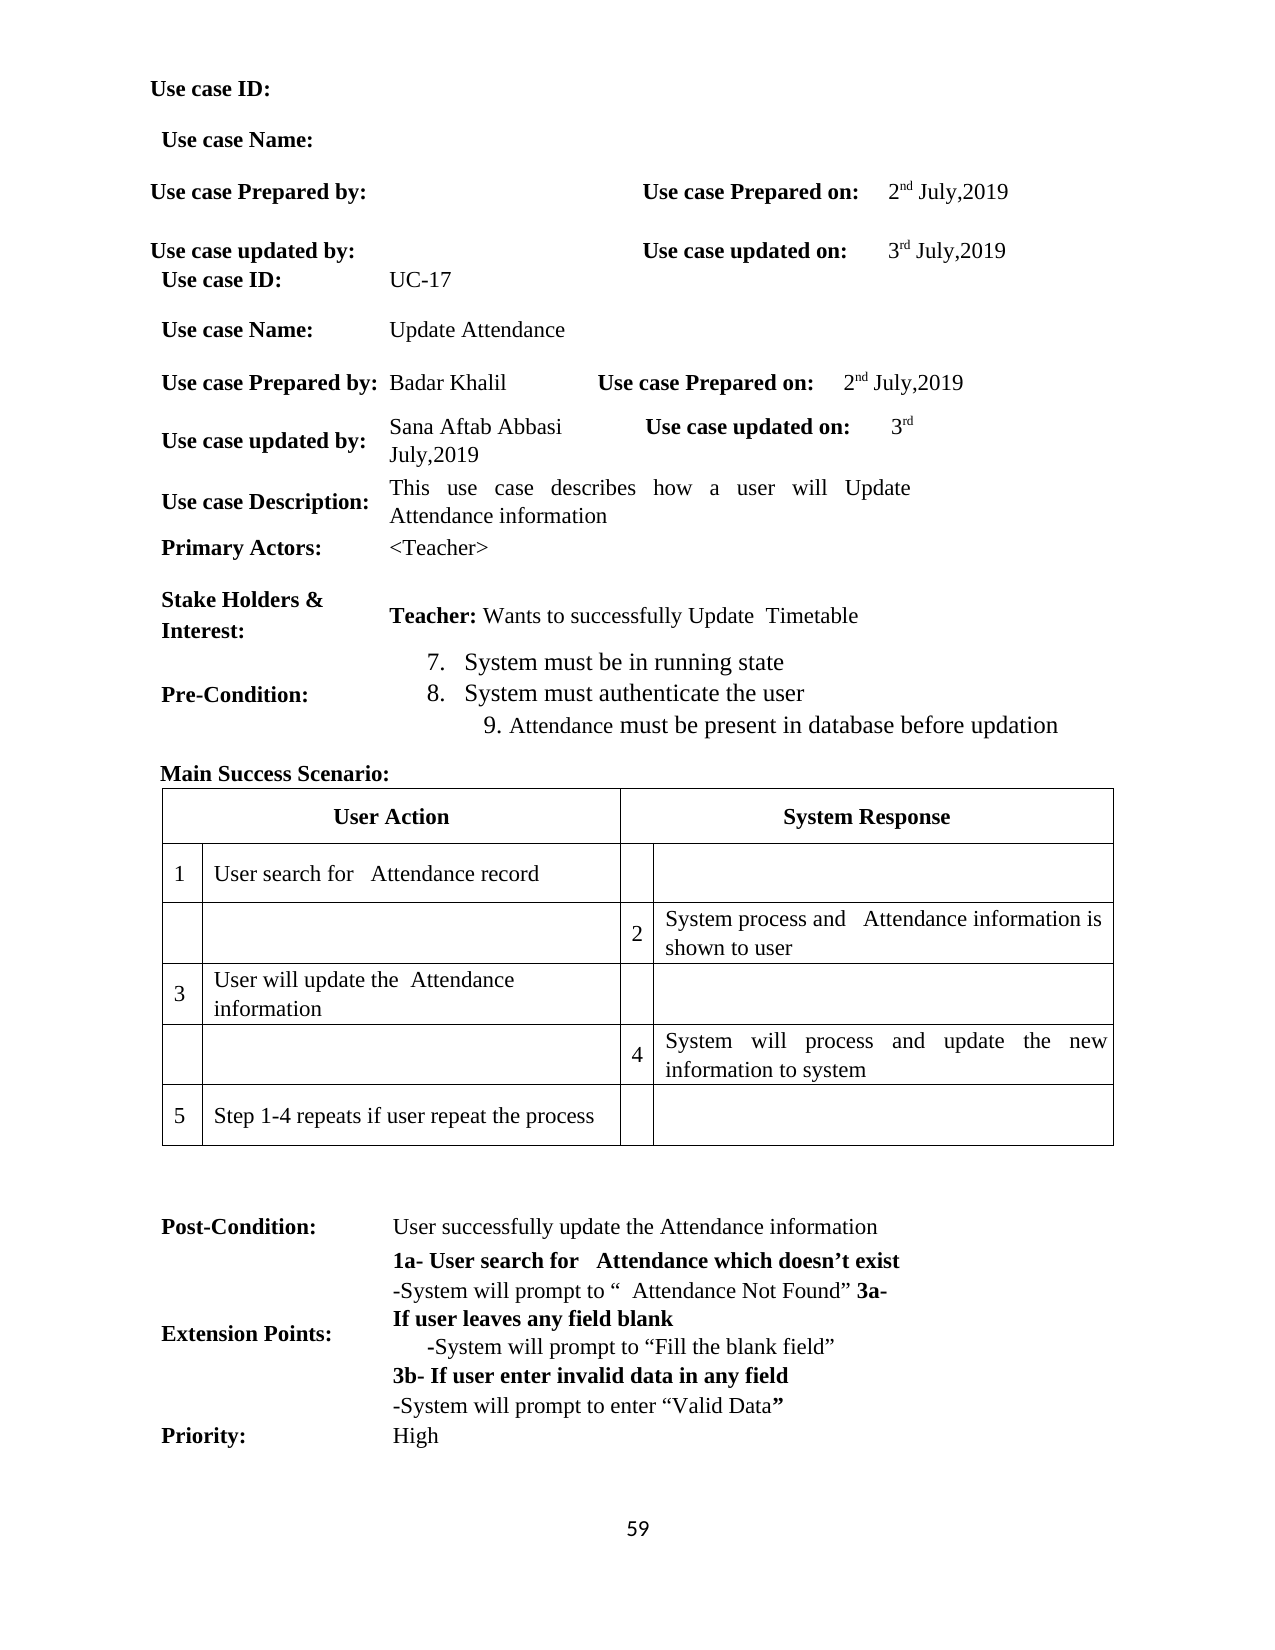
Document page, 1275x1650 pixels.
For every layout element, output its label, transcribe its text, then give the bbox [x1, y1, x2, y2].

table_cell [621, 1085, 653, 1145]
table_header Post-Condition: [161, 1212, 393, 1246]
table_cell [163, 1025, 202, 1084]
table_cell 1a- User search for Attendance which doesn’t exist -System will prompt to “ Attendance Not Found” 3a- If user leaves any field blank -System will prompt to “Fill the blank field” 3b- If user enter invalid data in any field -System will prompt to enter “Valid Data” [393, 1246, 906, 1421]
table_cell Use case ID: [161, 266, 389, 305]
table_cell Priority: [161, 1421, 393, 1471]
table_header [163, 789, 202, 843]
text Main Success Scenario: [160, 760, 1100, 786]
table_cell Sana Aftab Abbasi Use case updated on: 3rd July,2019 [389, 411, 912, 472]
table_cell Step 1-4 repeats if user repeat the process [203, 1085, 620, 1145]
table_header [621, 789, 654, 843]
table_cell System must be in running state System must authenticate the user [389, 647, 912, 710]
text 9. Attendance must be present in database before updation [150, 710, 1058, 738]
table_cell 3 [163, 964, 202, 1023]
table_cell Badar Khalil Use case Prepared on: 2nd July,2019 [389, 355, 912, 411]
table_cell Stake Holders & Interest: [161, 586, 389, 647]
table_cell High [393, 1421, 906, 1471]
table_cell System process and Attendance information is shown to user [654, 903, 1113, 963]
table_cell 1 [163, 844, 202, 902]
table_cell Extension Points: [161, 1246, 393, 1421]
table_cell User will update the Attendance information [203, 964, 620, 1023]
table_cell Update Attendance [389, 305, 912, 355]
table_cell Use case Prepared by: [161, 355, 389, 411]
table_cell This use case describes how a user will Update Attendance information [389, 472, 912, 533]
table_cell 2 [621, 903, 653, 963]
table_cell User search for Attendance record [203, 844, 620, 902]
table_cell 5 [163, 1085, 202, 1145]
table_cell [654, 844, 1113, 902]
table_cell Use case Description: [161, 472, 389, 533]
table_cell UC-17 [389, 266, 912, 305]
table_cell System will process and update the new information to system [654, 1025, 1113, 1084]
table_cell [203, 1025, 620, 1084]
table_cell [654, 1085, 1113, 1145]
table_cell Teacher: Wants to successfully Update Timetable [389, 586, 912, 647]
table_header System Response [654, 789, 1113, 843]
table_cell [203, 903, 620, 963]
table_header User successfully update the Attendance information [393, 1212, 906, 1246]
table_cell <Teacher> [389, 533, 912, 586]
table_cell [654, 964, 1113, 1023]
table_cell Primary Actors: [161, 533, 389, 586]
table_cell [621, 844, 653, 902]
table_cell Pre-Condition: [161, 647, 389, 710]
table_cell 4 [621, 1025, 653, 1084]
table_cell Use case updated by: [161, 411, 389, 472]
table_cell [621, 964, 653, 1023]
table_header User Action [203, 789, 620, 843]
table_cell [163, 903, 202, 963]
table_cell Use case Name: [161, 305, 389, 355]
